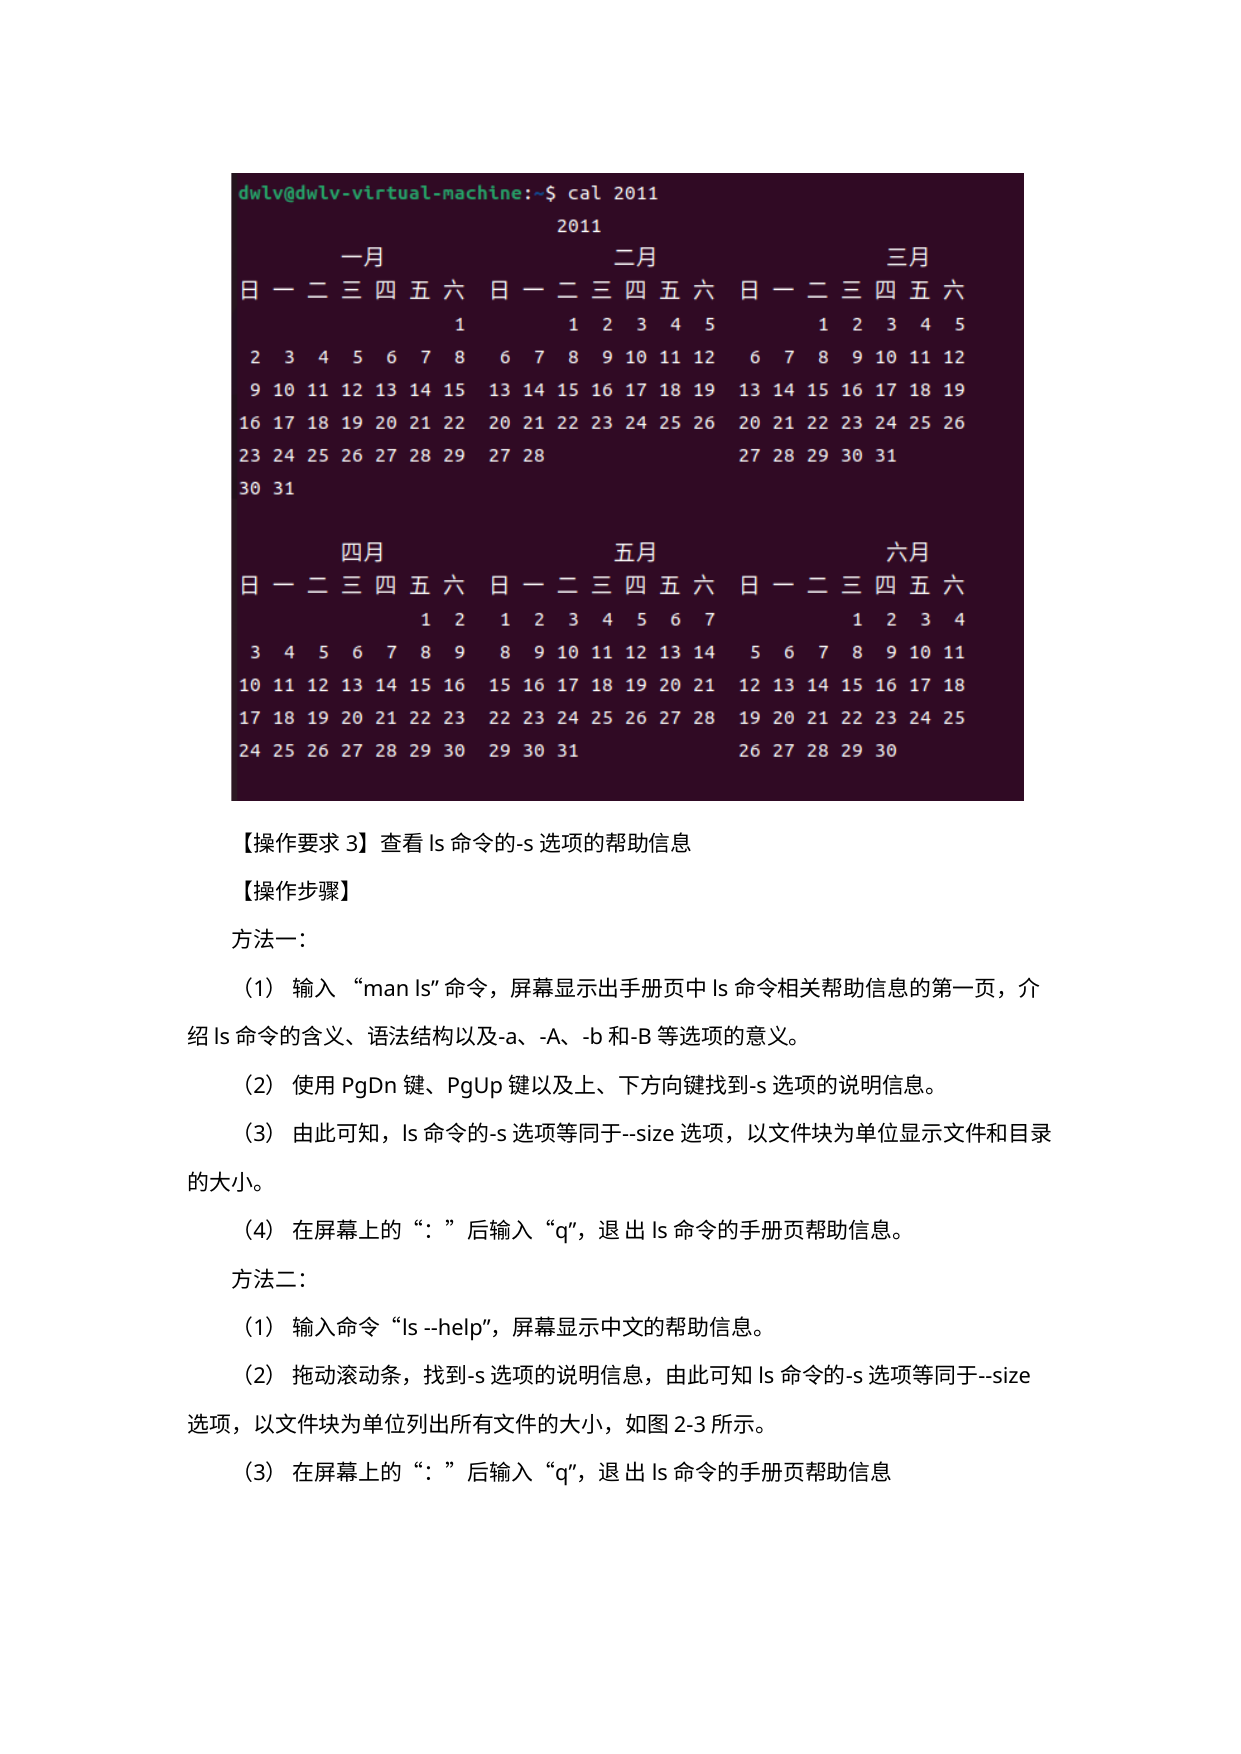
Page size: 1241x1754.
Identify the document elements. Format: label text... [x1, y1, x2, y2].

list 【操作要求 3】查看 ls 命令的-s 选项的帮助信息 [187, 825, 1053, 858]
list （2） 拖动滚动条，找到-s 选项的说明信息，由此可知 ls 命令的-s 选项等同于--size 选项，以文件块为单位列出所有文件的大小，如图 2-3 所示。 [187, 1358, 1053, 1439]
list （1） 输入命令“ls --help”，屏幕显示中文的帮助信息。 [187, 1309, 1053, 1342]
list （1） 输入 “man ls” 命令，屏幕显示出手册页中 ls 命令相关帮助信息的第一页，介绍ls 命令的含义、语法结构以及-a、-A、-b 和-B 等选项的意义。 [187, 970, 1053, 1052]
list 方法二： [187, 1261, 1053, 1294]
list （3） 由此可知，ls 命令的-s 选项等同于--size 选项，以文件块为单位显示文件和目录的大小。 [187, 1116, 1053, 1197]
picture [231, 173, 1024, 801]
list （2） 使用 PgDn 键、PgUp 键以及上、下方向键找到-s 选项的说明信息。 [187, 1067, 1053, 1100]
list 【操作步骤】 [187, 874, 1053, 906]
list 方法一： [187, 922, 1053, 954]
list （3） 在屏幕上的“：”后输入“q”，退 出 ls 命令的手册页帮助信息 [187, 1455, 1053, 1487]
list （4） 在屏幕上的“：”后输入“q”，退 出 ls 命令的手册页帮助信息。 [187, 1213, 1053, 1245]
